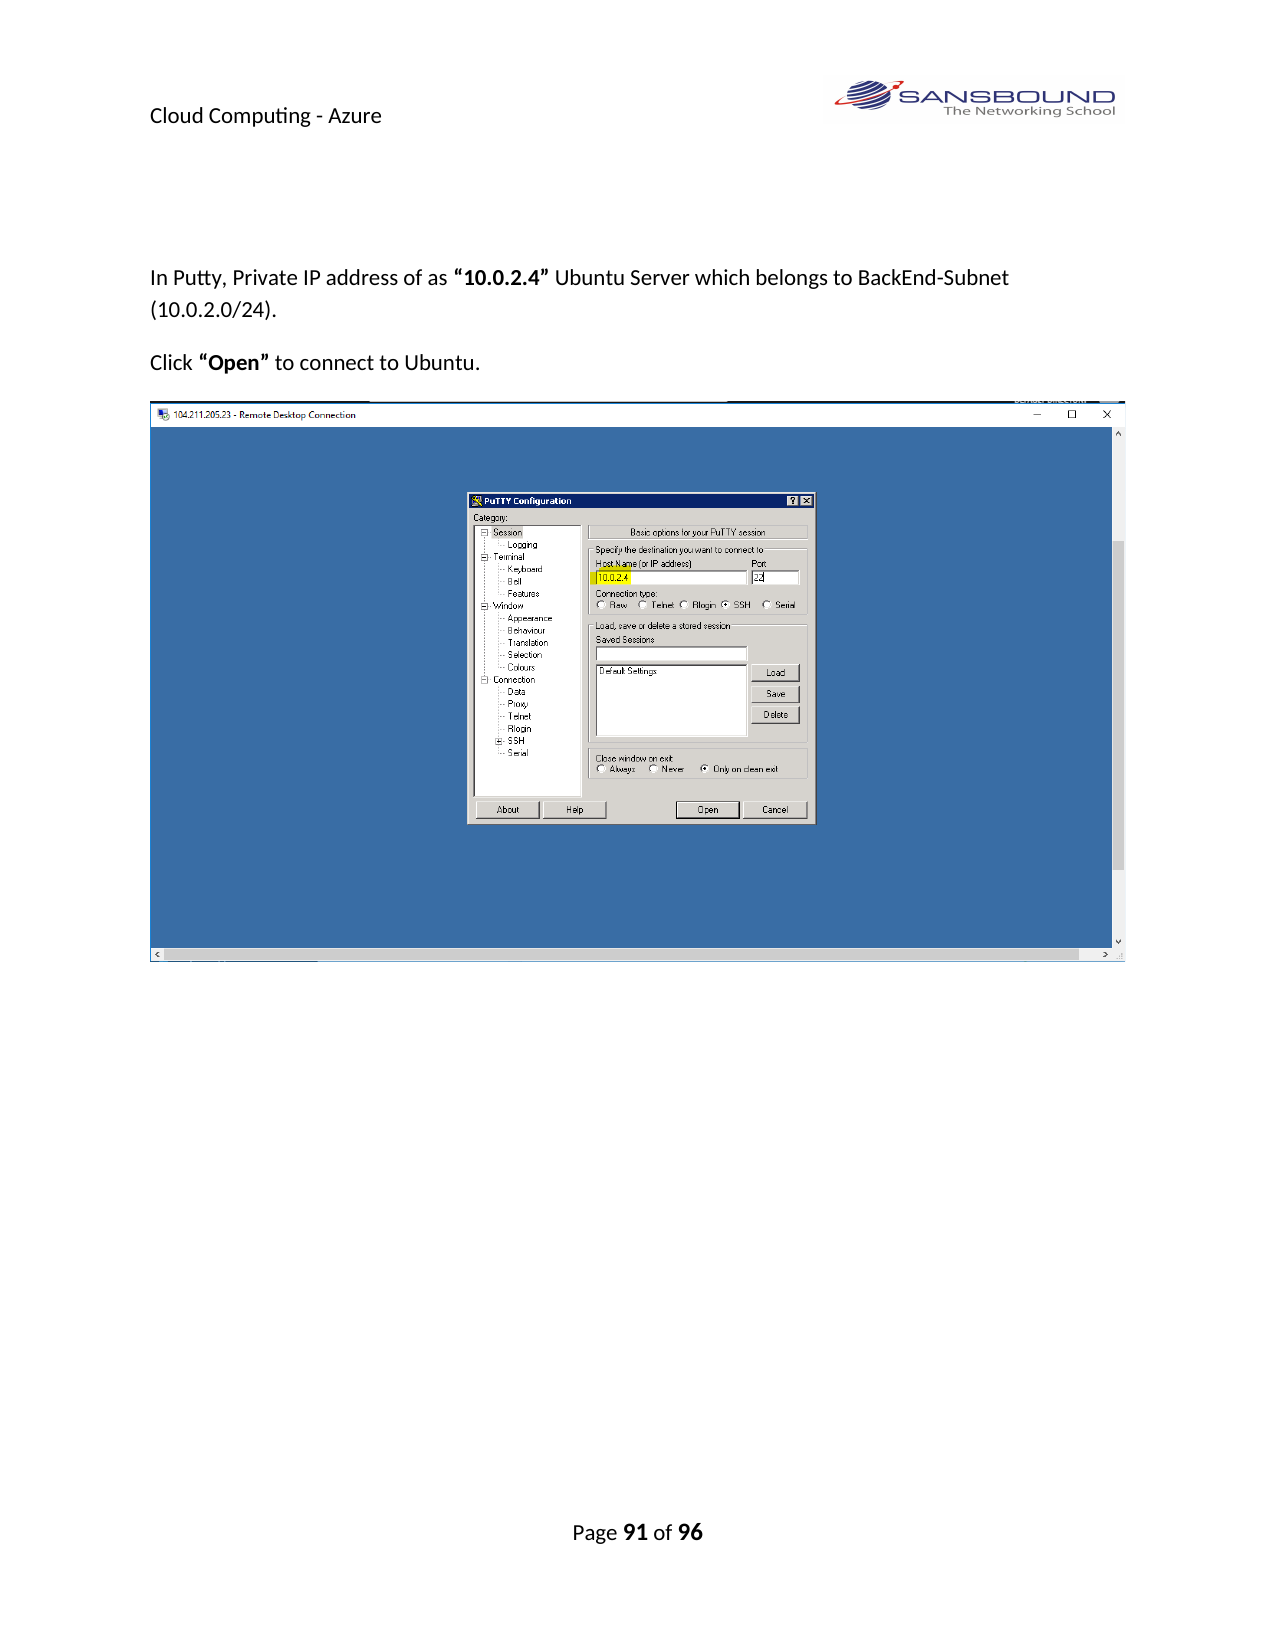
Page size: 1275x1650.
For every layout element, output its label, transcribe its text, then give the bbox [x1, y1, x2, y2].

picture [823, 75, 1125, 124]
picture [150, 401, 1125, 962]
text Click “Open” to connect to Ubuntu. [150, 348, 1125, 376]
text In Putty, Private IP address of as “10.0.2.4” Ubuntu Server which belongs to BackEnd-Subnet (10.0.2.0/24). [150, 263, 1125, 323]
